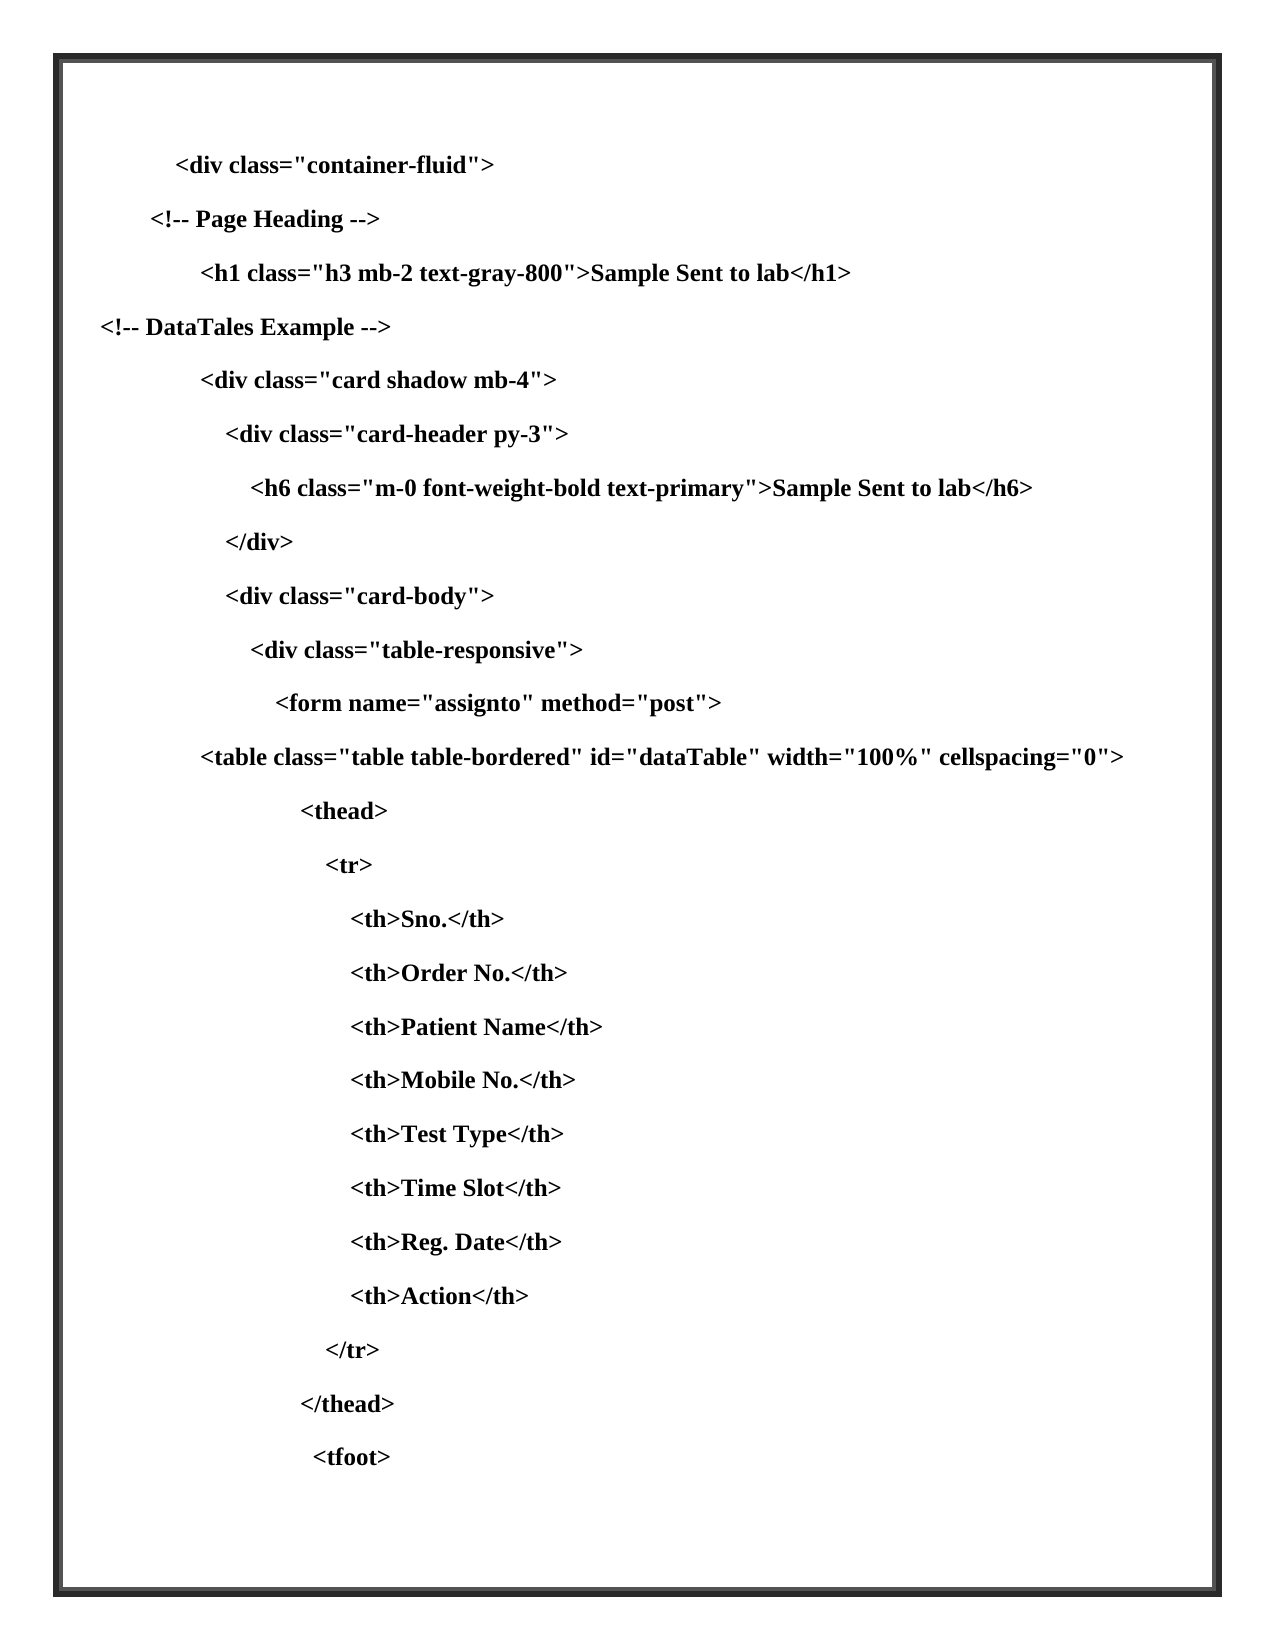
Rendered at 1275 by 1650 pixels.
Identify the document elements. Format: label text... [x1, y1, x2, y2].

text <tfoot> [75, 1442, 1125, 1471]
text <th>Test Type</th> [75, 1119, 1125, 1148]
text <th>Reg. Date</th> [75, 1227, 1125, 1256]
text <th>Time Slot</th> [75, 1173, 1125, 1202]
text </div> [75, 527, 1125, 556]
text <div class="card-header py-3"> [75, 419, 1125, 448]
text <!-- Page Heading --> [150, 204, 1125, 233]
text <div class="container-fluid"> [75, 150, 1125, 179]
text <!-- DataTales Example --> [75, 312, 1125, 340]
text <h1 class="h3 mb-2 text-gray-800">Sample Sent to lab</h1> [75, 258, 1125, 286]
text <th>Action</th> [75, 1281, 1125, 1310]
text </thead> [75, 1389, 1125, 1417]
text <form name="assignto" method="post"> [75, 688, 1125, 717]
text <tr> [75, 850, 1125, 879]
text <th>Patient Name</th> [75, 1012, 1125, 1040]
text <div class="card-body"> [75, 581, 1125, 609]
text </tr> [75, 1335, 1125, 1363]
text <div class="table-responsive"> [75, 635, 1125, 663]
text <th>Mobile No.</th> [75, 1066, 1125, 1094]
text <thead> [75, 796, 1125, 825]
text <h6 class="m-0 font-weight-bold text-primary">Sample Sent to lab</h6> [75, 473, 1125, 502]
text <th>Sno.</th> [75, 904, 1125, 933]
text <th>Order No.</th> [75, 958, 1125, 987]
text <table class="table table-bordered" id="dataTable" width="100%" cellspacing="0"> [75, 742, 1125, 771]
text <div class="card shadow mb-4"> [75, 365, 1125, 394]
